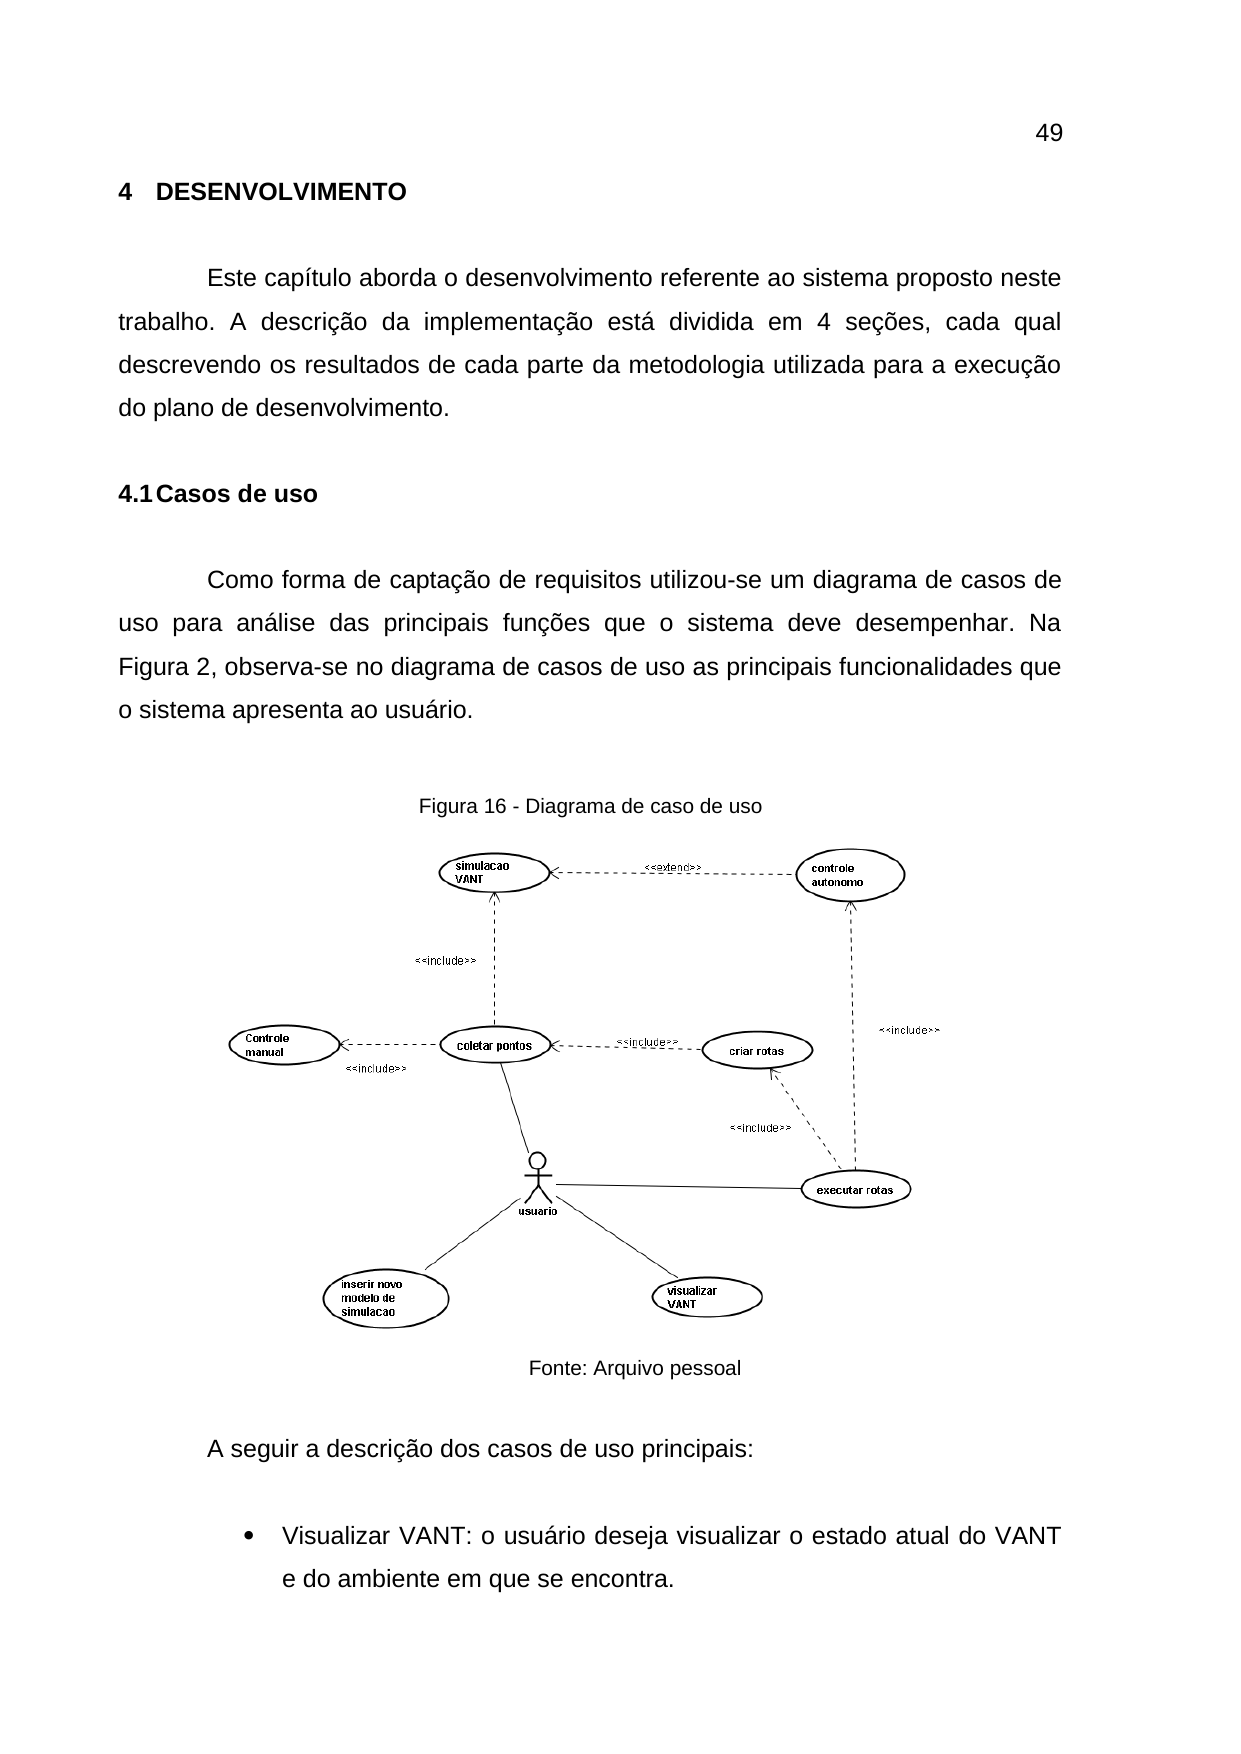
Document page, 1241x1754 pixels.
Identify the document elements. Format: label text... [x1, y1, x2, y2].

subtitle DESENVOLVIMENTO [118, 177, 1063, 206]
text Este capítulo aborda o desenvolvimento referente ao sistema proposto neste trabalho. A descrição da implementação está dividida em 4 seções, cada qual descrevendo os resultados de cada parte da metodologia utilizada para a execução do plano de desenvolvimento. [118, 263, 1063, 422]
list Visualizar VANT: o usuário deseja visualizar o estado atual do VANT e do ambiente em que se encontra. [244, 1521, 1063, 1593]
picture [221, 829, 960, 1342]
subtitle Casos de uso [118, 479, 1063, 508]
text Como forma de captação de requisitos utilizou-se um diagrama de casos de uso para análise das principais funções que o sistema deve desempenhar. Na Figura 2, observa-se no diagrama de casos de uso as principais funcionalidades que o sistema apresenta ao usuário. [118, 565, 1063, 723]
text Fonte: Arquivo pessoal [118, 1355, 1063, 1379]
text A seguir a descrição dos casos de uso principais: [118, 1434, 1063, 1463]
text Figura 16 - Diagrama de caso de uso [118, 793, 1063, 817]
